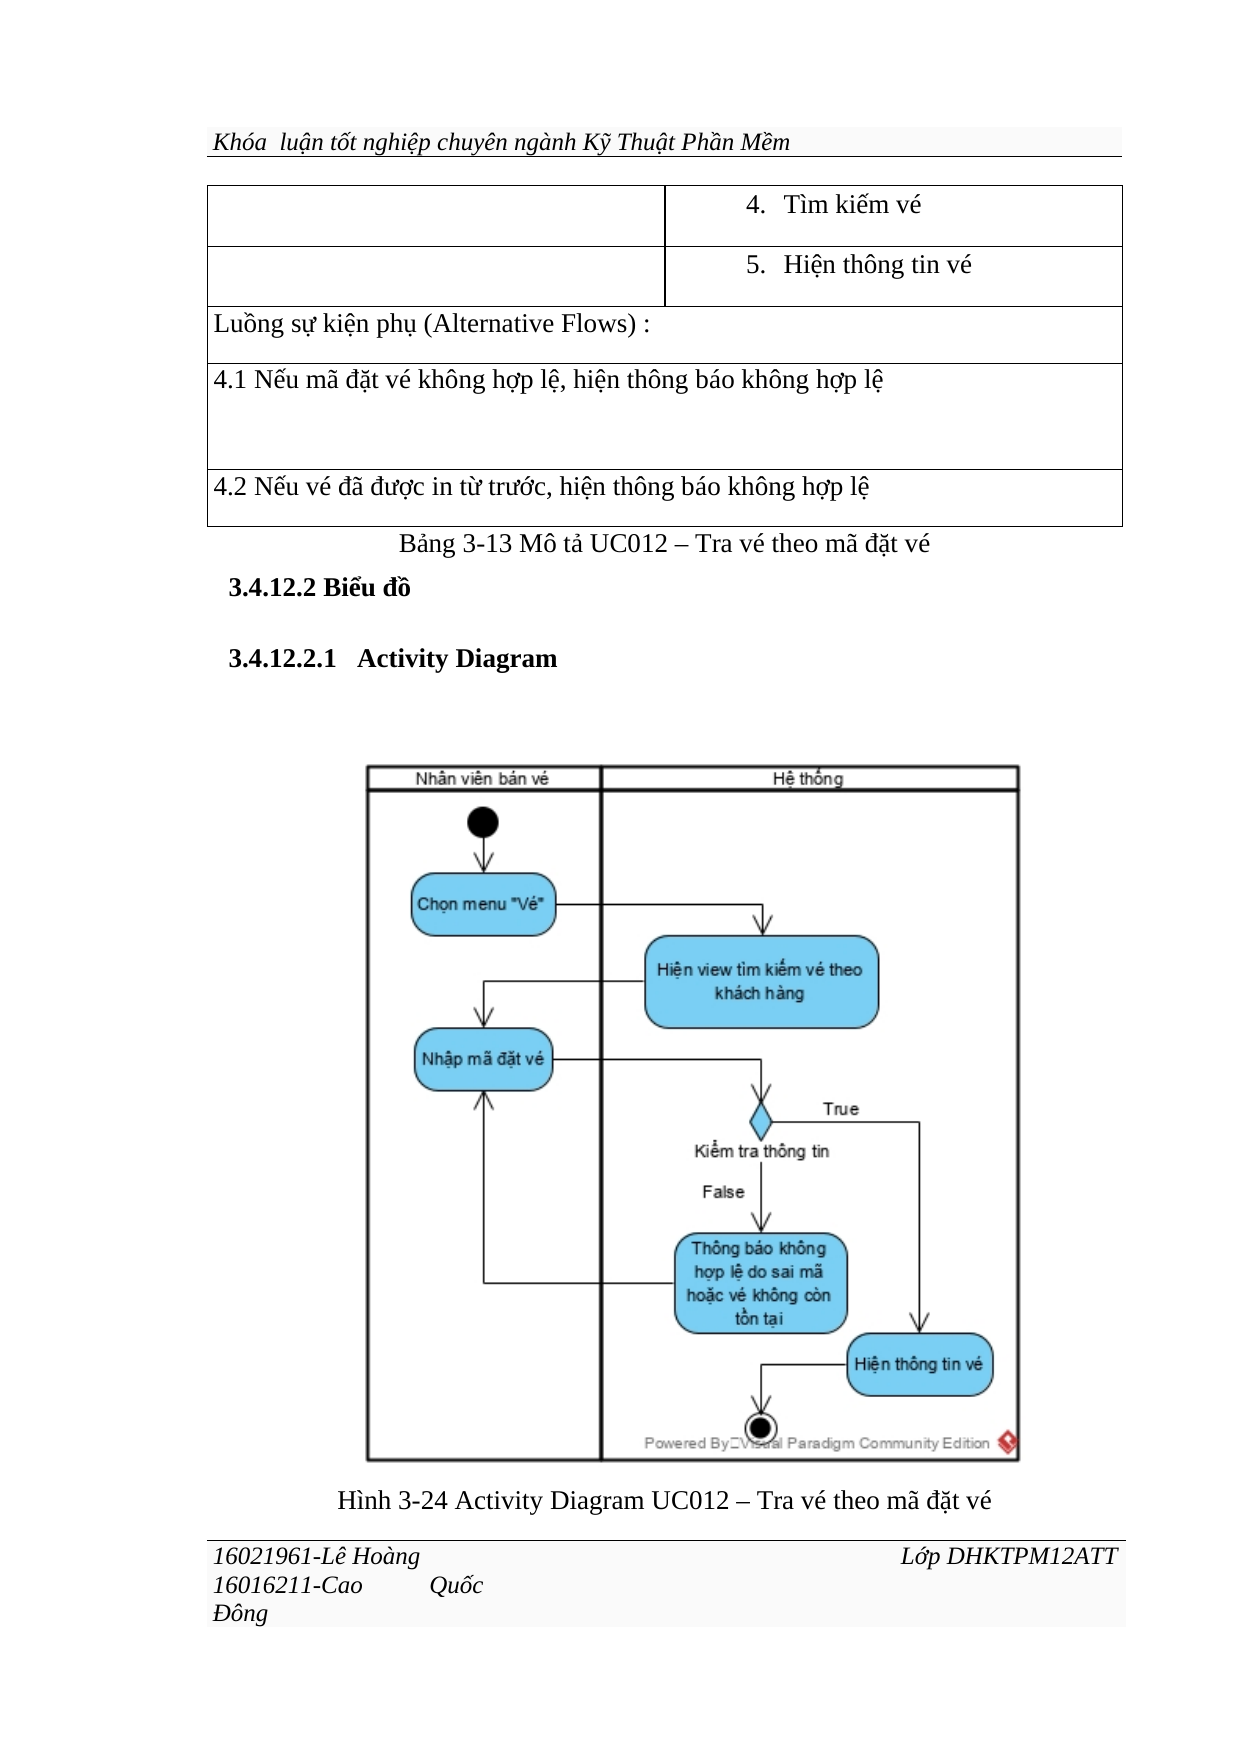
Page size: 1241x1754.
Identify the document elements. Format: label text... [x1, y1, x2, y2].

table_cell 4.1 Nếu mã đặt vé không hợp lệ, hiện thông báo không hợp lệ [208, 364, 1122, 469]
picture [362, 760, 1027, 1469]
table_cell Hiện thông tin vé [666, 247, 1122, 306]
table_cell Luồng sự kiện phụ (Alternative Flows) : [208, 307, 1122, 362]
table_cell [208, 186, 664, 246]
subtitle Activity Diagram [228, 642, 1122, 673]
table_cell 4.2 Nếu vé đã được in từ trước, hiện thông báo không hợp lệ [208, 470, 1122, 526]
table_cell [208, 247, 664, 306]
subtitle Biểu đồ [228, 571, 1122, 602]
table_cell Tìm kiếm vé [666, 186, 1122, 246]
